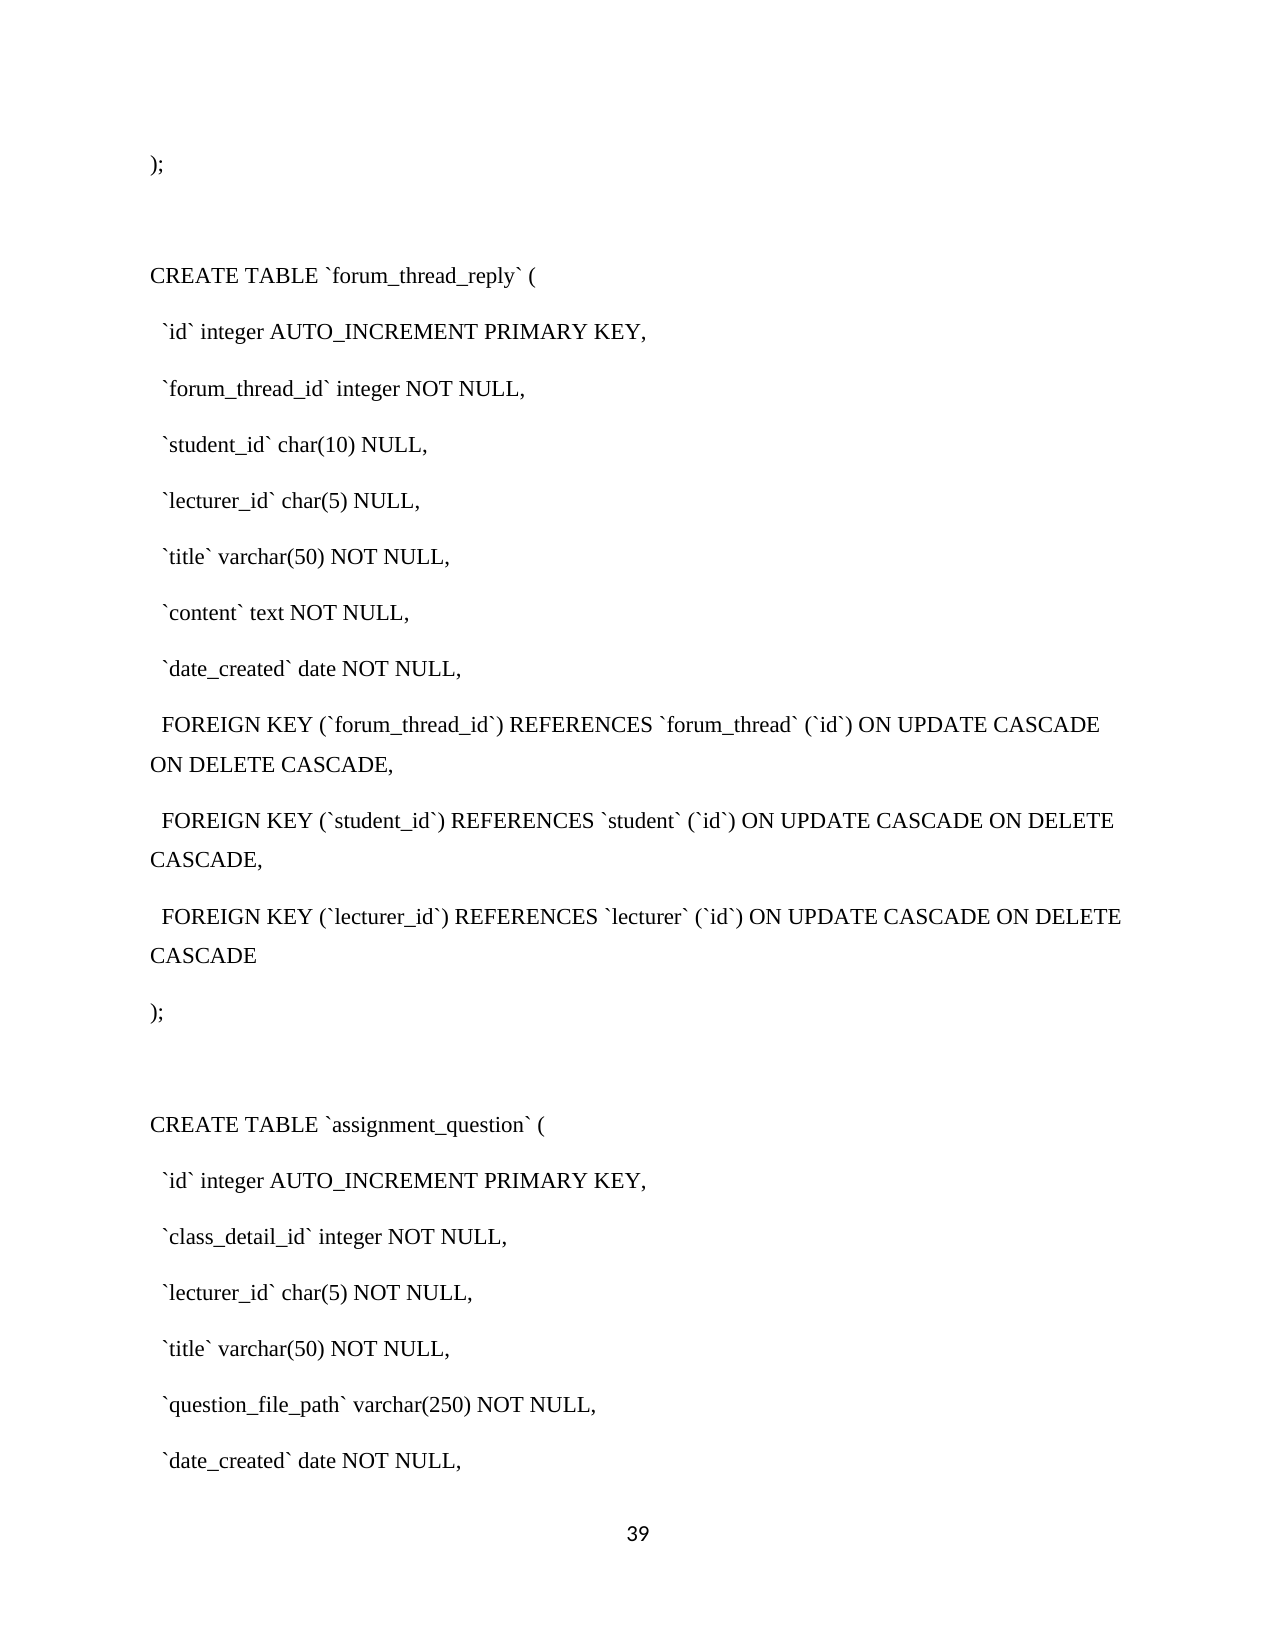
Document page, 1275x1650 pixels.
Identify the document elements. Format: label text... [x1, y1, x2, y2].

text `class_detail_id` integer NOT NULL, [150, 1223, 1125, 1249]
text `date_created` date NOT NULL, [150, 1447, 1125, 1474]
text FOREIGN KEY (`student_id`) REFERENCES `student` (`id`) ON UPDATE CASCADE ON DELETE CASCADE, [150, 807, 1125, 873]
text ); [150, 998, 1125, 1025]
text `title` varchar(50) NOT NULL, [150, 1335, 1125, 1362]
text FOREIGN KEY (`lecturer_id`) REFERENCES `lecturer` (`id`) ON UPDATE CASCADE ON DELETE CASCADE [150, 903, 1125, 968]
text `title` varchar(50) NOT NULL, [150, 543, 1125, 569]
text `id` integer AUTO_INCREMENT PRIMARY KEY, [150, 1167, 1125, 1193]
text `lecturer_id` char(5) NULL, [150, 487, 1125, 513]
text `forum_thread_id` integer NOT NULL, [150, 374, 1125, 401]
text `lecturer_id` char(5) NOT NULL, [150, 1279, 1125, 1305]
text `id` integer AUTO_INCREMENT PRIMARY KEY, [150, 318, 1125, 345]
text CREATE TABLE `assignment_question` ( [150, 1111, 1125, 1137]
text `question_file_path` varchar(250) NOT NULL, [150, 1391, 1125, 1418]
text `student_id` char(10) NULL, [150, 431, 1125, 457]
text ); [150, 150, 1125, 176]
text FOREIGN KEY (`forum_thread_id`) REFERENCES `forum_thread` (`id`) ON UPDATE CASCADE ON DELETE CASCADE, [150, 711, 1125, 777]
text `date_created` date NOT NULL, [150, 655, 1125, 682]
text CREATE TABLE `forum_thread_reply` ( [150, 262, 1125, 289]
text `content` text NOT NULL, [150, 599, 1125, 626]
